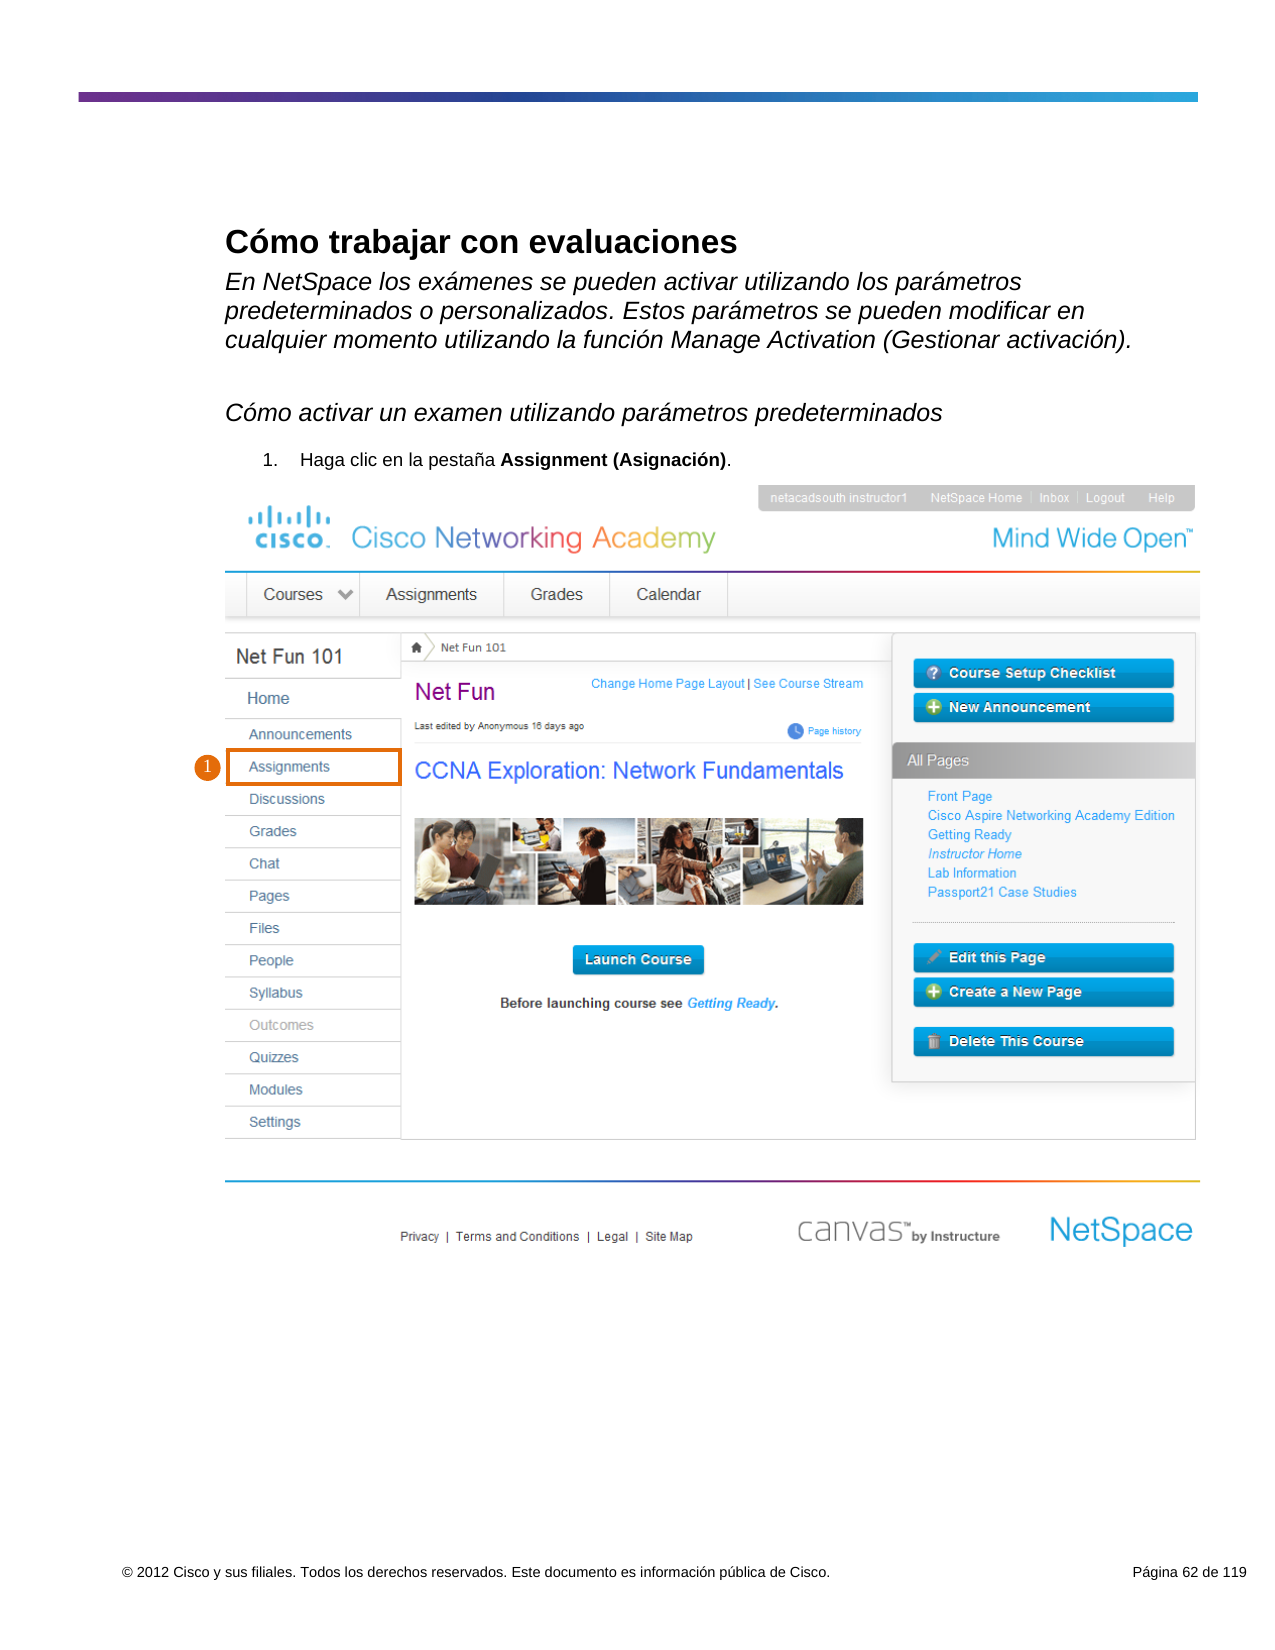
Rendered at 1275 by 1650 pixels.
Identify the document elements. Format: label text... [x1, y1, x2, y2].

text Cómo activar un examen utilizando parámetros predeterminados [225, 397, 1181, 427]
list Haga clic en la pestaña Assignment (Asignación). [262, 441, 1181, 470]
subtitle Cómo trabajar con evaluaciones [225, 222, 1181, 260]
picture [0, 92, 1271, 102]
text En NetSpace los exámenes se pueden activar utilizando los parámetros predeterminados o personalizados. Estos parámetros se pueden modificar en cualquier momento utilizando la función Manage Activation (Gestionar activación). [225, 267, 1181, 354]
picture [225, 485, 1200, 1257]
